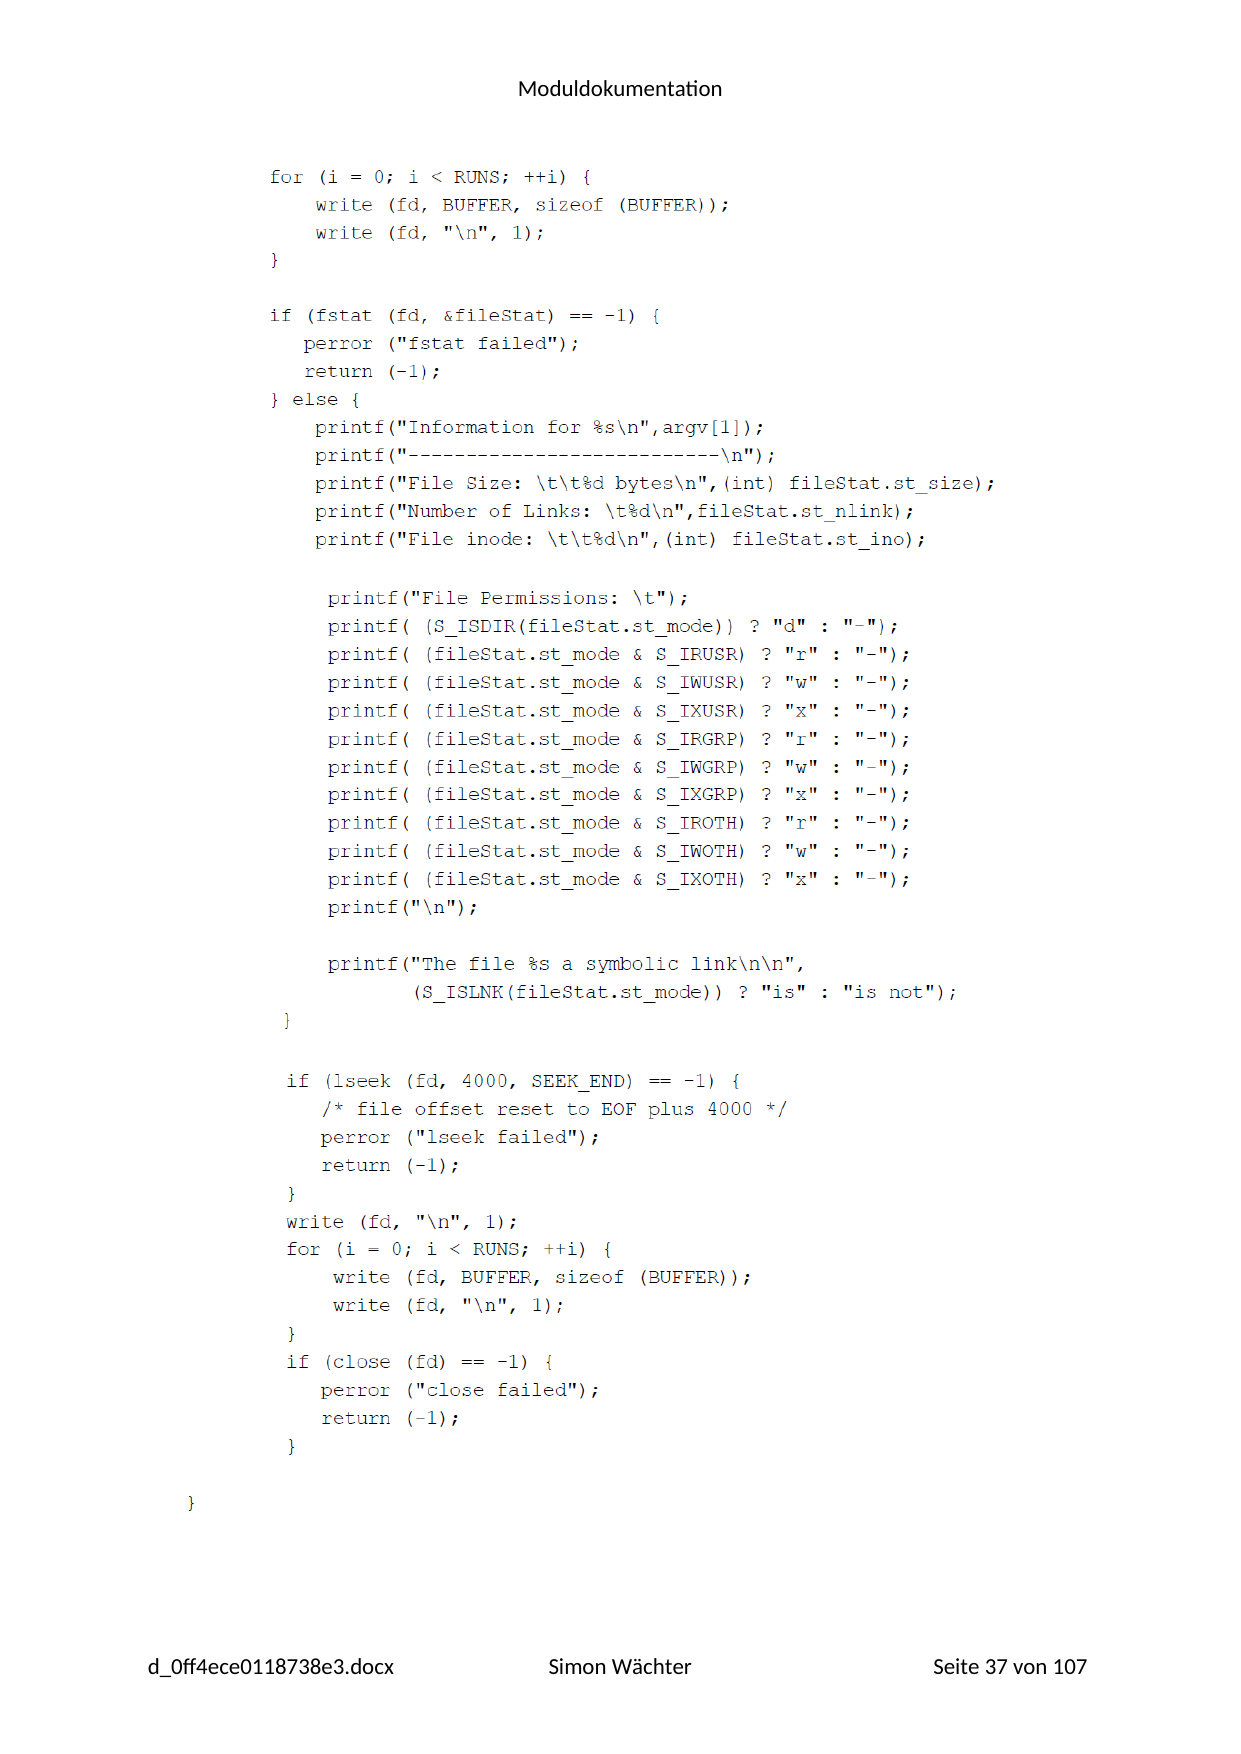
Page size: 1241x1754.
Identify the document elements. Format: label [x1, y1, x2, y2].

picture [147, 1059, 1093, 1518]
picture [147, 147, 1093, 567]
picture [147, 585, 1093, 1041]
